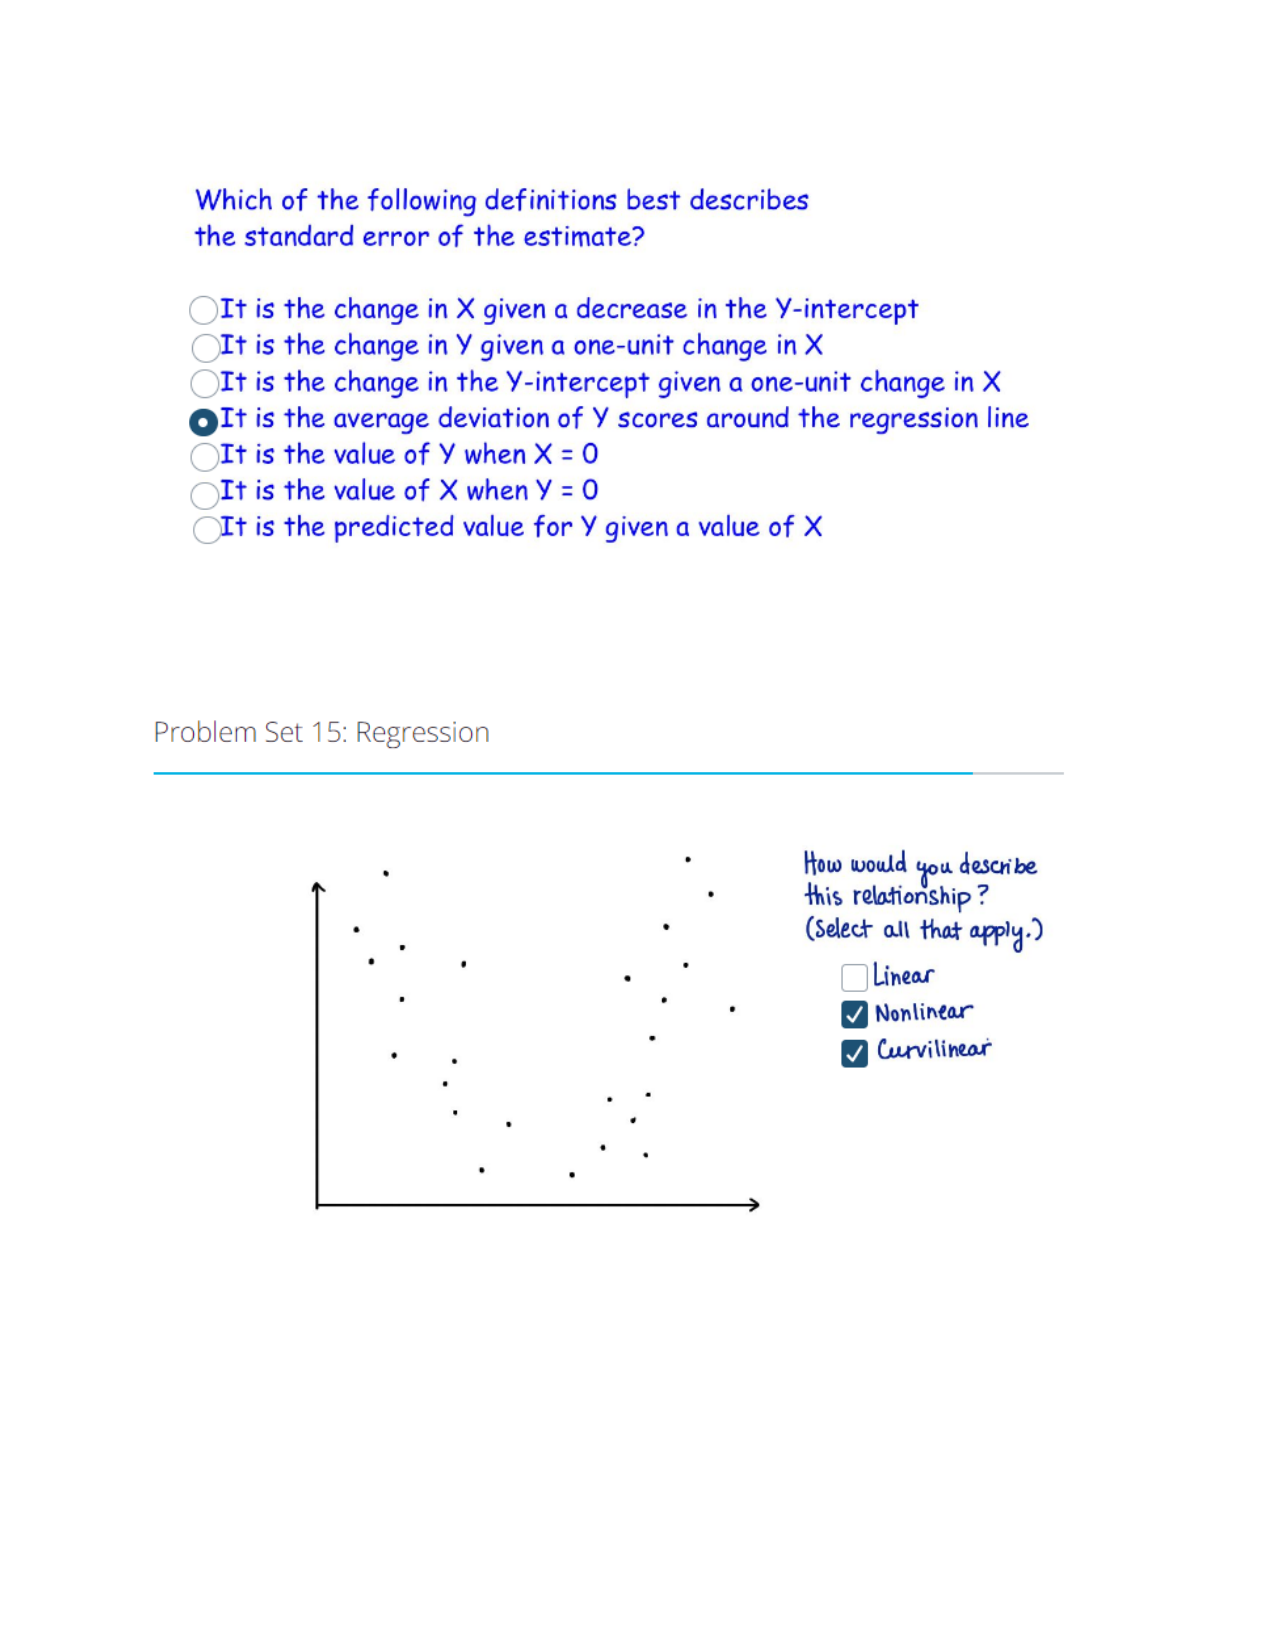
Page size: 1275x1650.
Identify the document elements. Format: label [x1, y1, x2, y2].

picture [150, 150, 1125, 594]
picture [150, 718, 1125, 1281]
